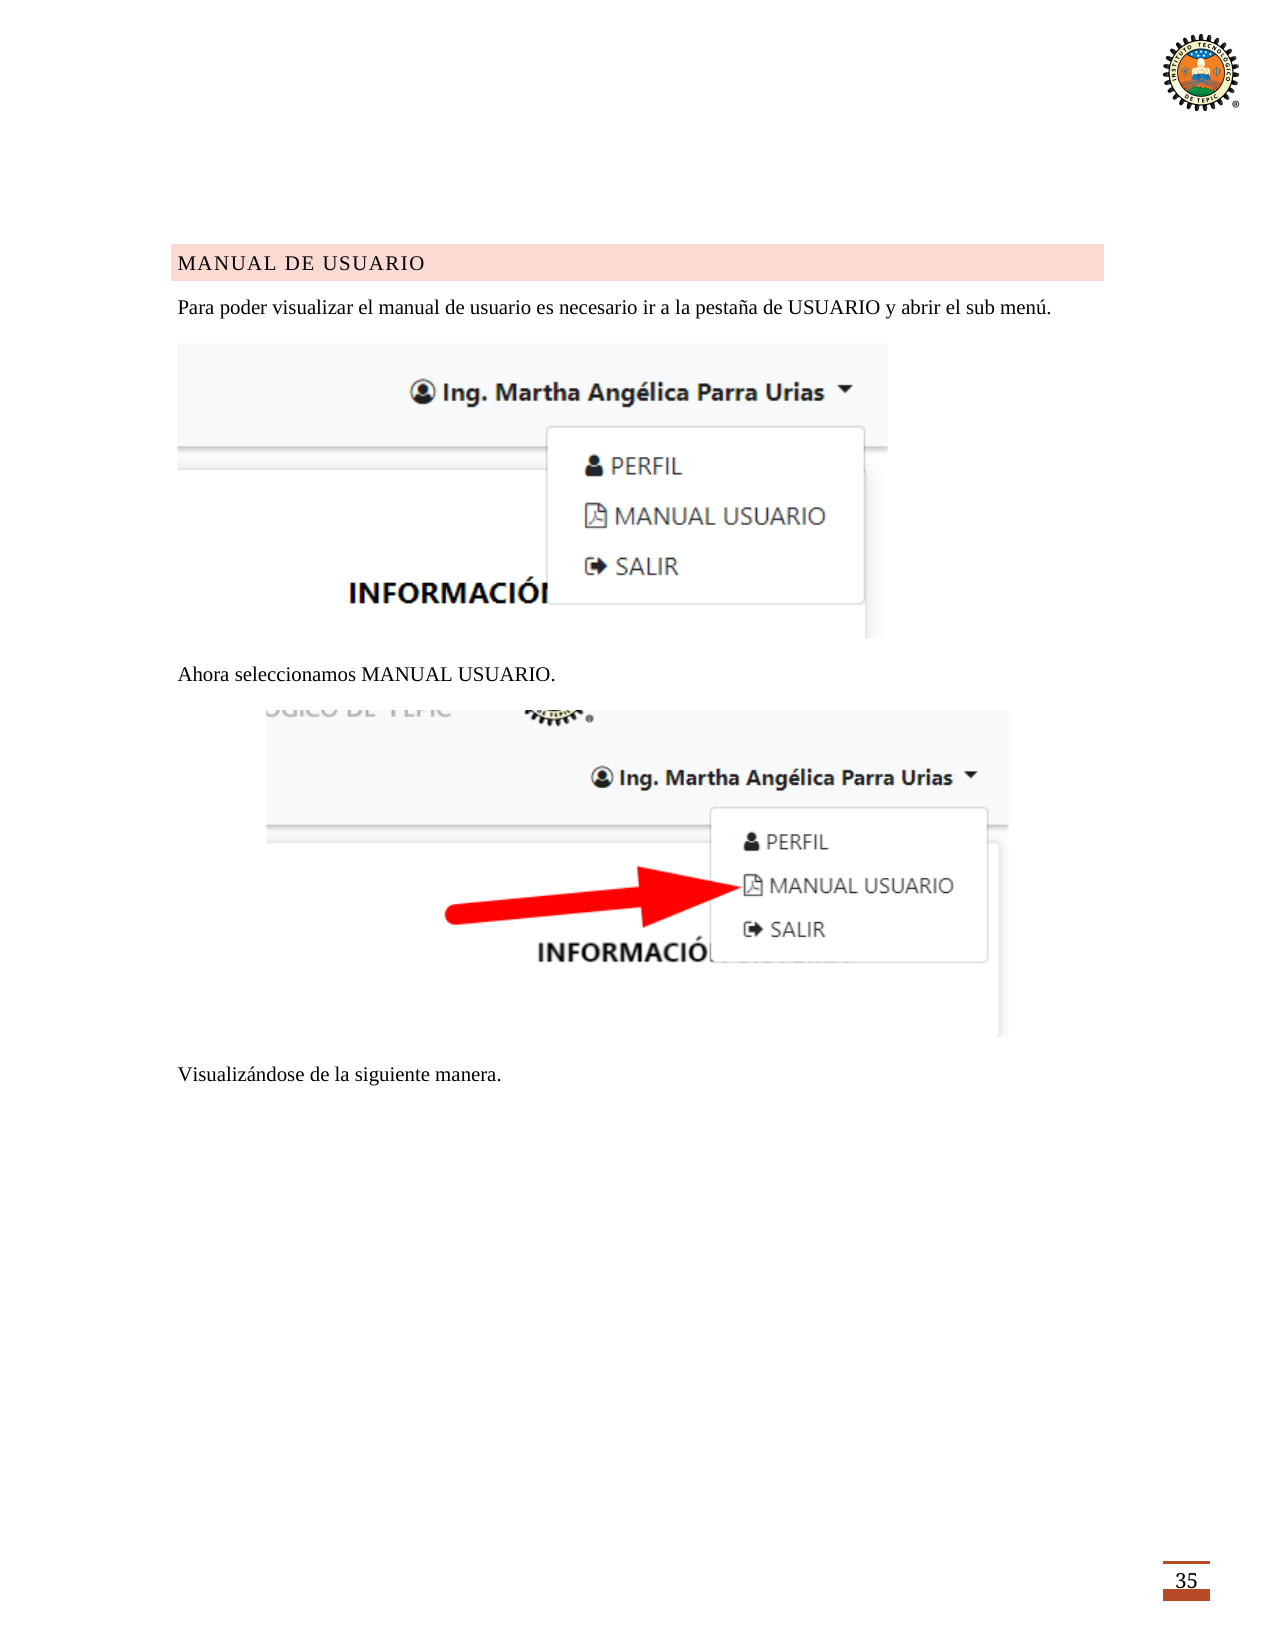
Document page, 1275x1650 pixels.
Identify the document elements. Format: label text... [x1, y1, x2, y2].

picture [1161, 32, 1241, 113]
subtitle Manual de usuario [177, 251, 1098, 275]
picture [177, 343, 889, 638]
text Visualizándose de la siguiente manera. [177, 1062, 1098, 1086]
picture [266, 710, 1009, 1037]
text Para poder visualizar el manual de usuario es necesario ir a la pestaña de USUARIO y abrir el sub menú. [177, 295, 1098, 319]
text Ahora seleccionamos MANUAL USUARIO. [177, 662, 1098, 686]
